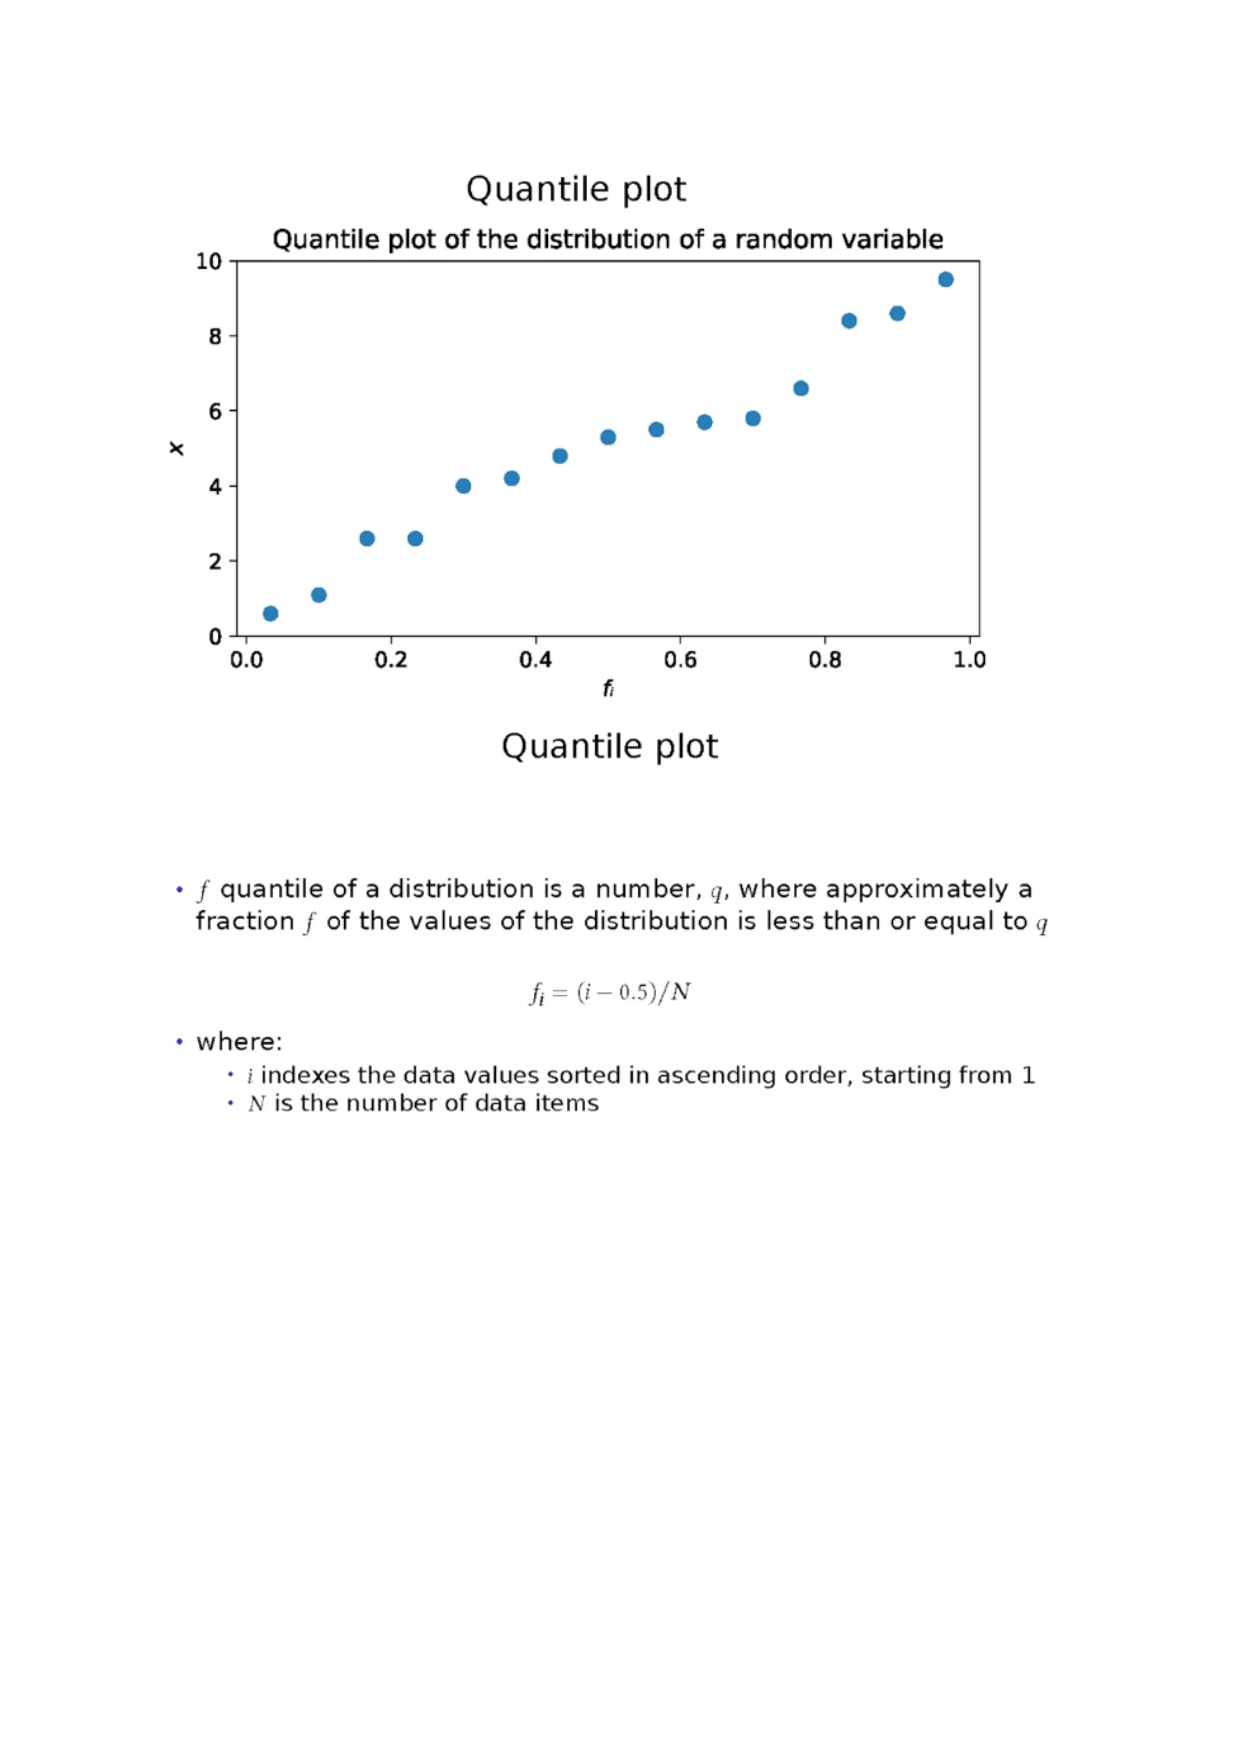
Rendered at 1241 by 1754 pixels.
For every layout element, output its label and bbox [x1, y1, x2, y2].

picture [150, 150, 1091, 699]
picture [150, 717, 1091, 1206]
